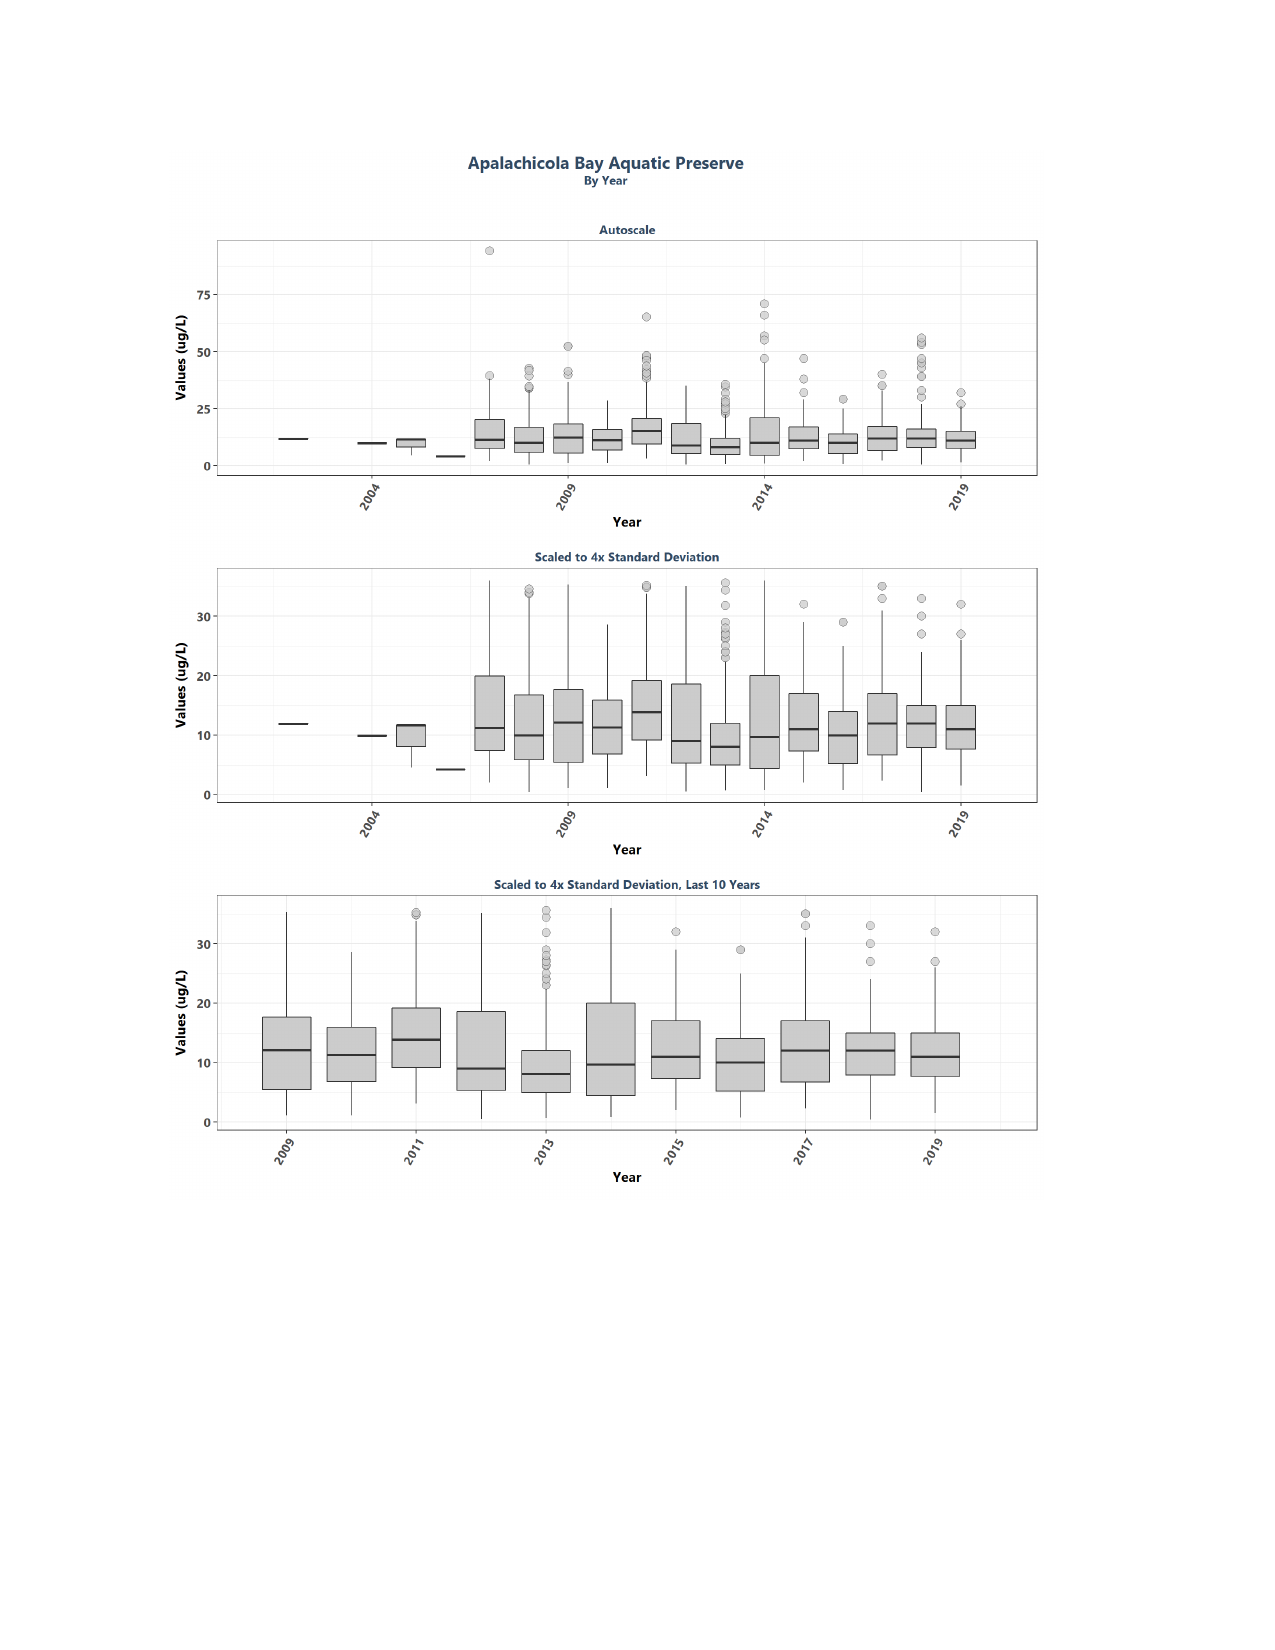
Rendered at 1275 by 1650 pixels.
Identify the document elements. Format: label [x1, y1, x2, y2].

picture [168, 150, 1044, 1200]
